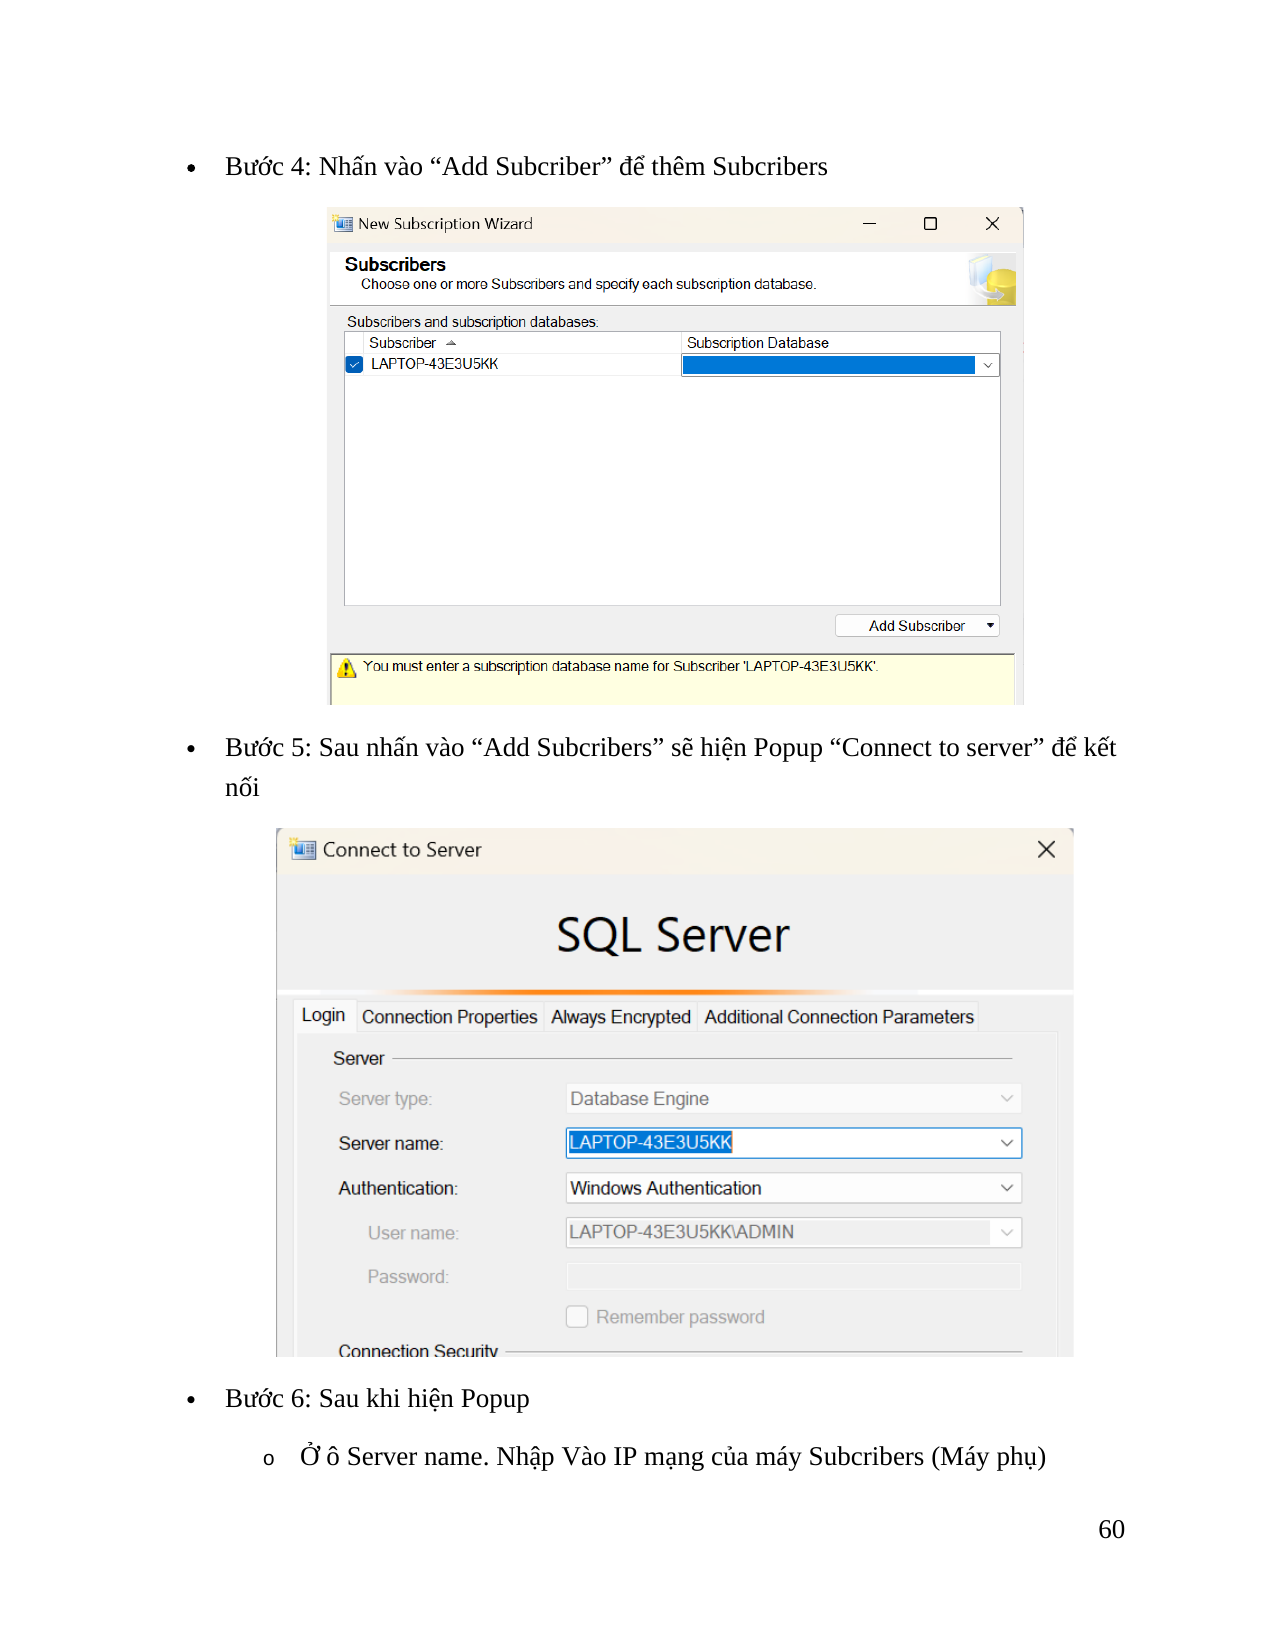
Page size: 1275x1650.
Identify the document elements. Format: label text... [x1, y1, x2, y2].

picture [326, 207, 1024, 705]
list Ở ô Server name. Nhập Vào IP mạng của máy Subcribers (Máy phụ) [262, 1440, 1125, 1471]
picture [276, 828, 1074, 1357]
list Bước 5: Sau nhấn vào “Add Subcribers” sẽ hiện Popup “Connect to server” để kết nối [187, 731, 1125, 802]
list Bước 4: Nhấn vào “Add Subcriber” để thêm Subcribers [187, 150, 1125, 181]
list Bước 6: Sau khi hiện Popup [187, 1383, 1125, 1414]
